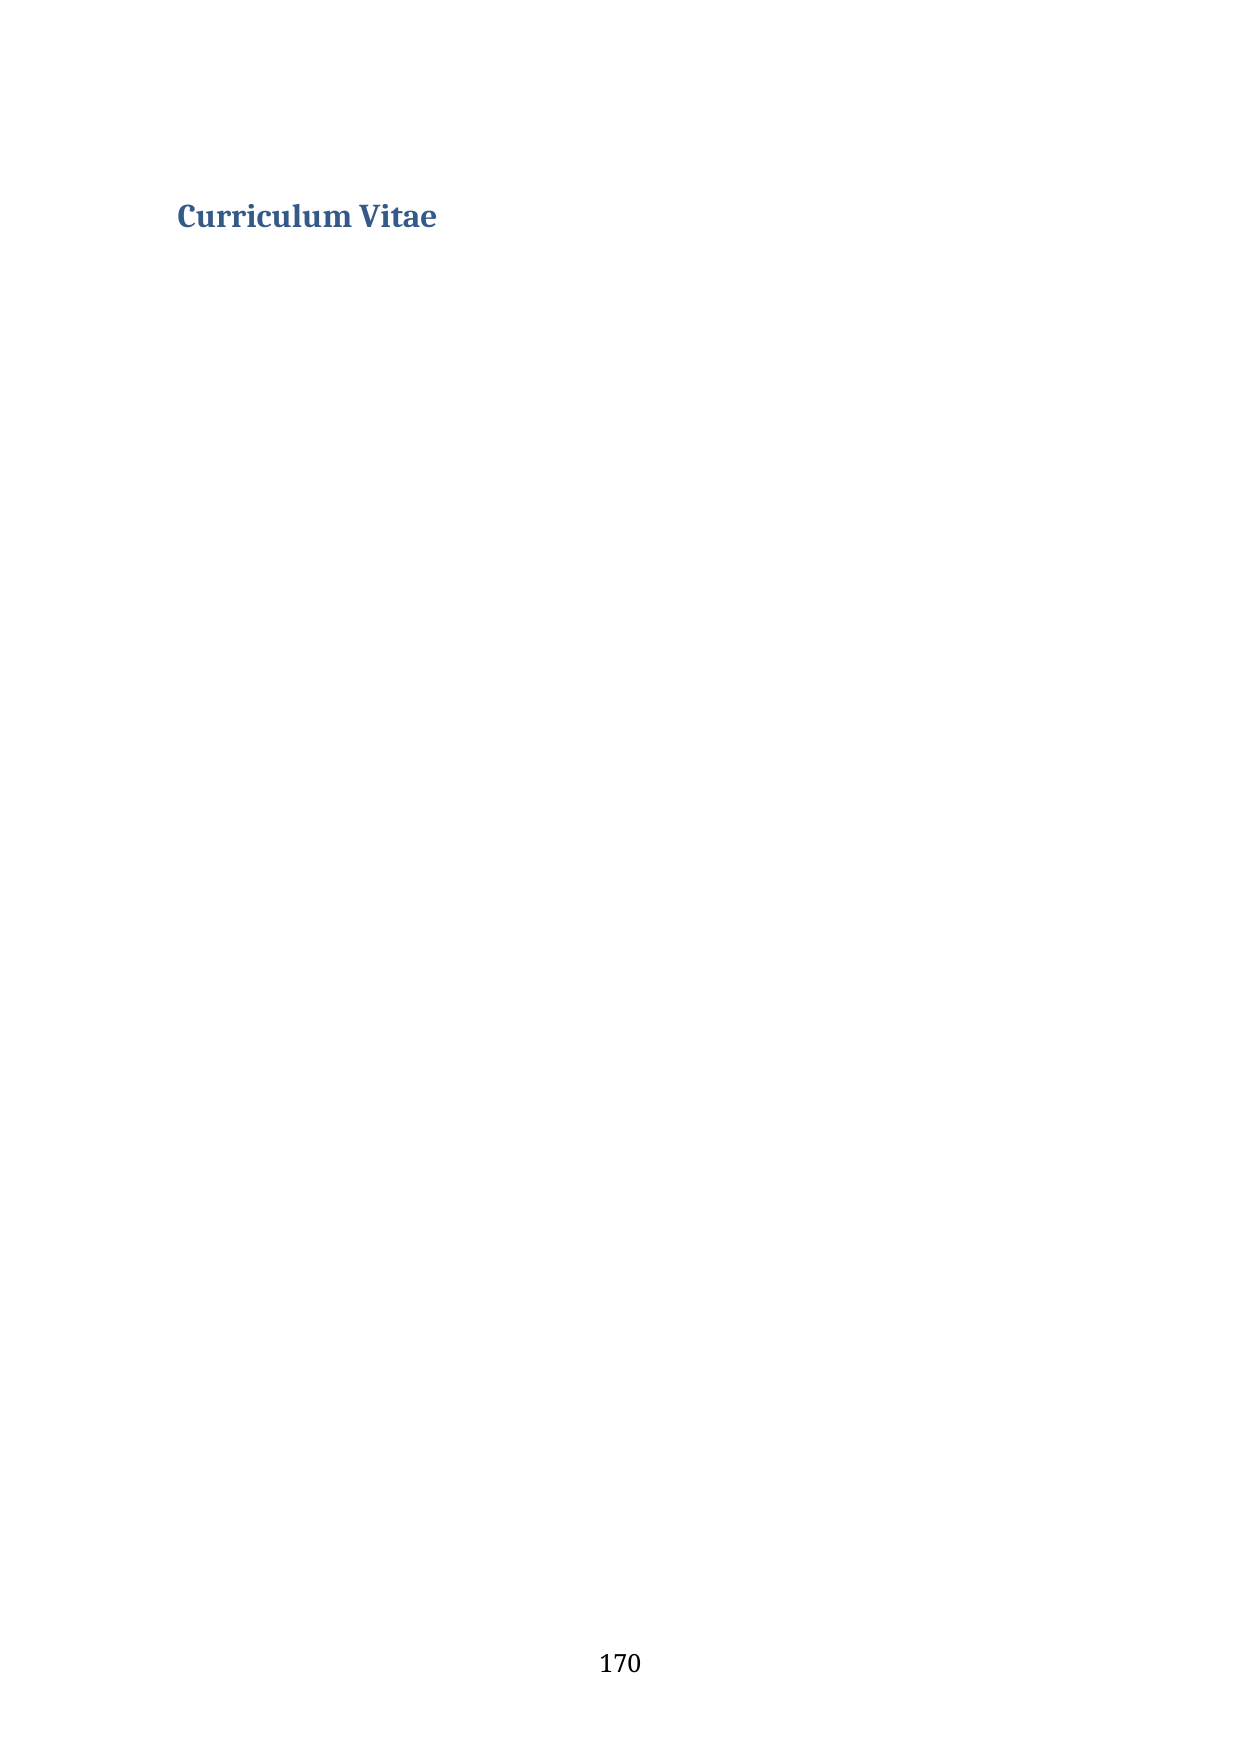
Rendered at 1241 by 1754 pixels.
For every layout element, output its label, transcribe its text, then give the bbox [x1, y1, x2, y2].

subtitle Curriculum Vitae [177, 198, 1063, 236]
